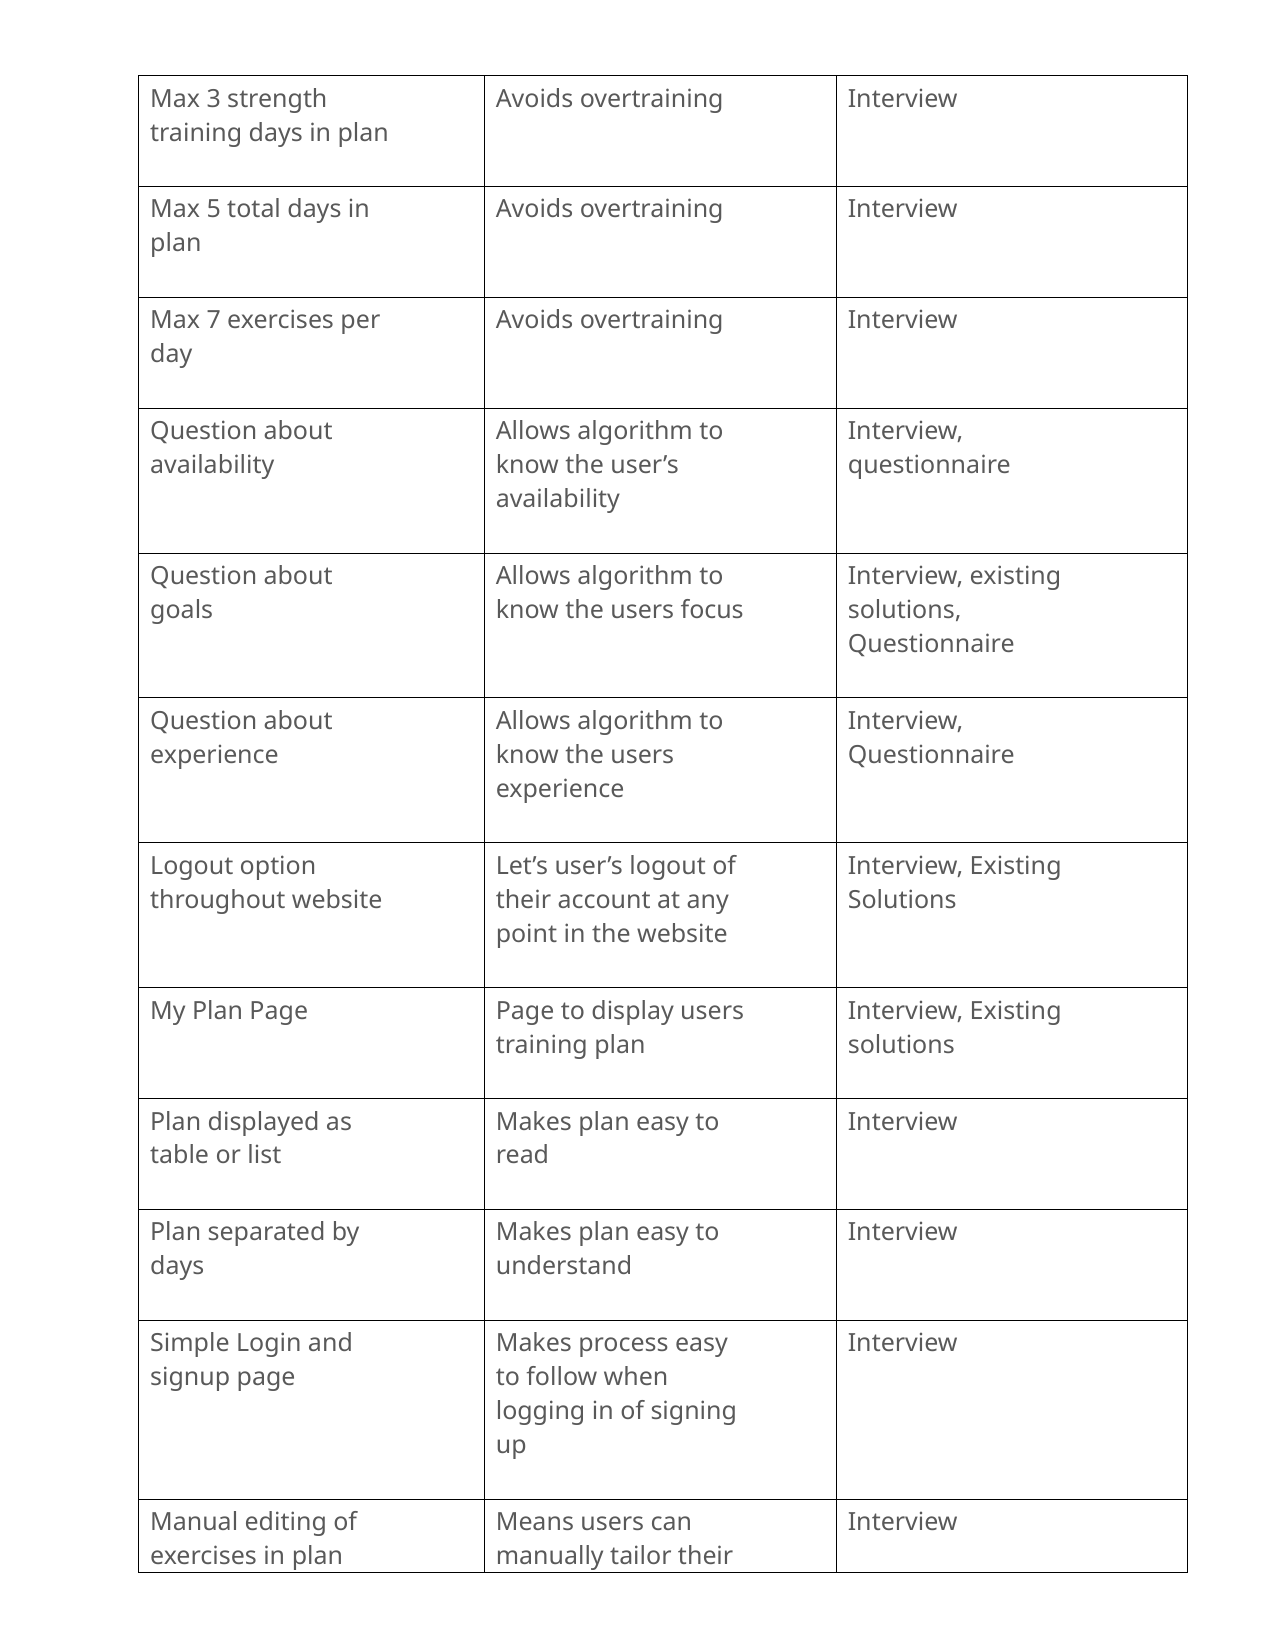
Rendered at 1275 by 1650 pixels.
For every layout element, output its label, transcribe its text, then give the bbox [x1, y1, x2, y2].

table_cell Max 3 strength training days in plan [139, 76, 484, 186]
table_cell Page to display users training plan [485, 988, 836, 1098]
table_cell Interview, existing solutions, Questionnaire [837, 554, 1187, 697]
table_cell Interview [837, 187, 1187, 297]
table_cell Interview [837, 1210, 1187, 1319]
table_cell Plan displayed as table or list [139, 1099, 484, 1209]
table_cell Interview, questionnaire [837, 409, 1187, 552]
table_cell My Plan Page [139, 988, 484, 1098]
table_cell Allows algorithm to know the users focus [485, 554, 836, 697]
table_cell Interview, Existing Solutions [837, 843, 1187, 987]
table_cell Allows algorithm to know the users experience [485, 698, 836, 842]
table_cell Interview [837, 1099, 1187, 1209]
table_cell Interview [837, 1321, 1187, 1498]
table_cell Question about experience [139, 698, 484, 842]
table_cell Avoids overtraining [485, 187, 836, 297]
table_cell Avoids overtraining [485, 298, 836, 407]
table_cell Plan separated by days [139, 1210, 484, 1319]
table_cell Makes plan easy to understand [485, 1210, 836, 1319]
table_cell Interview [837, 1500, 1187, 1572]
table_cell Avoids overtraining [485, 76, 836, 186]
table_cell Makes process easy to follow when logging in of signing up [485, 1321, 836, 1498]
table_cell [485, 1500, 836, 1572]
table_cell Interview [837, 298, 1187, 407]
table_cell Question about availability [139, 409, 484, 552]
table_cell Logout option throughout website [139, 843, 484, 987]
table_cell Makes plan easy to read [485, 1099, 836, 1209]
table_cell Max 7 exercises per day [139, 298, 484, 407]
table_cell Interview, Existing solutions [837, 988, 1187, 1098]
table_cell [139, 1500, 484, 1572]
table_cell Interview, Questionnaire [837, 698, 1187, 842]
table_cell Max 5 total days in plan [139, 187, 484, 297]
table_cell Simple Login and signup page [139, 1321, 484, 1498]
table_cell Allows algorithm to know the user’s availability [485, 409, 836, 552]
table_cell Question about goals [139, 554, 484, 697]
table_cell Let’s user’s logout of their account at any point in the website [485, 843, 836, 987]
table_cell Interview [837, 76, 1187, 186]
